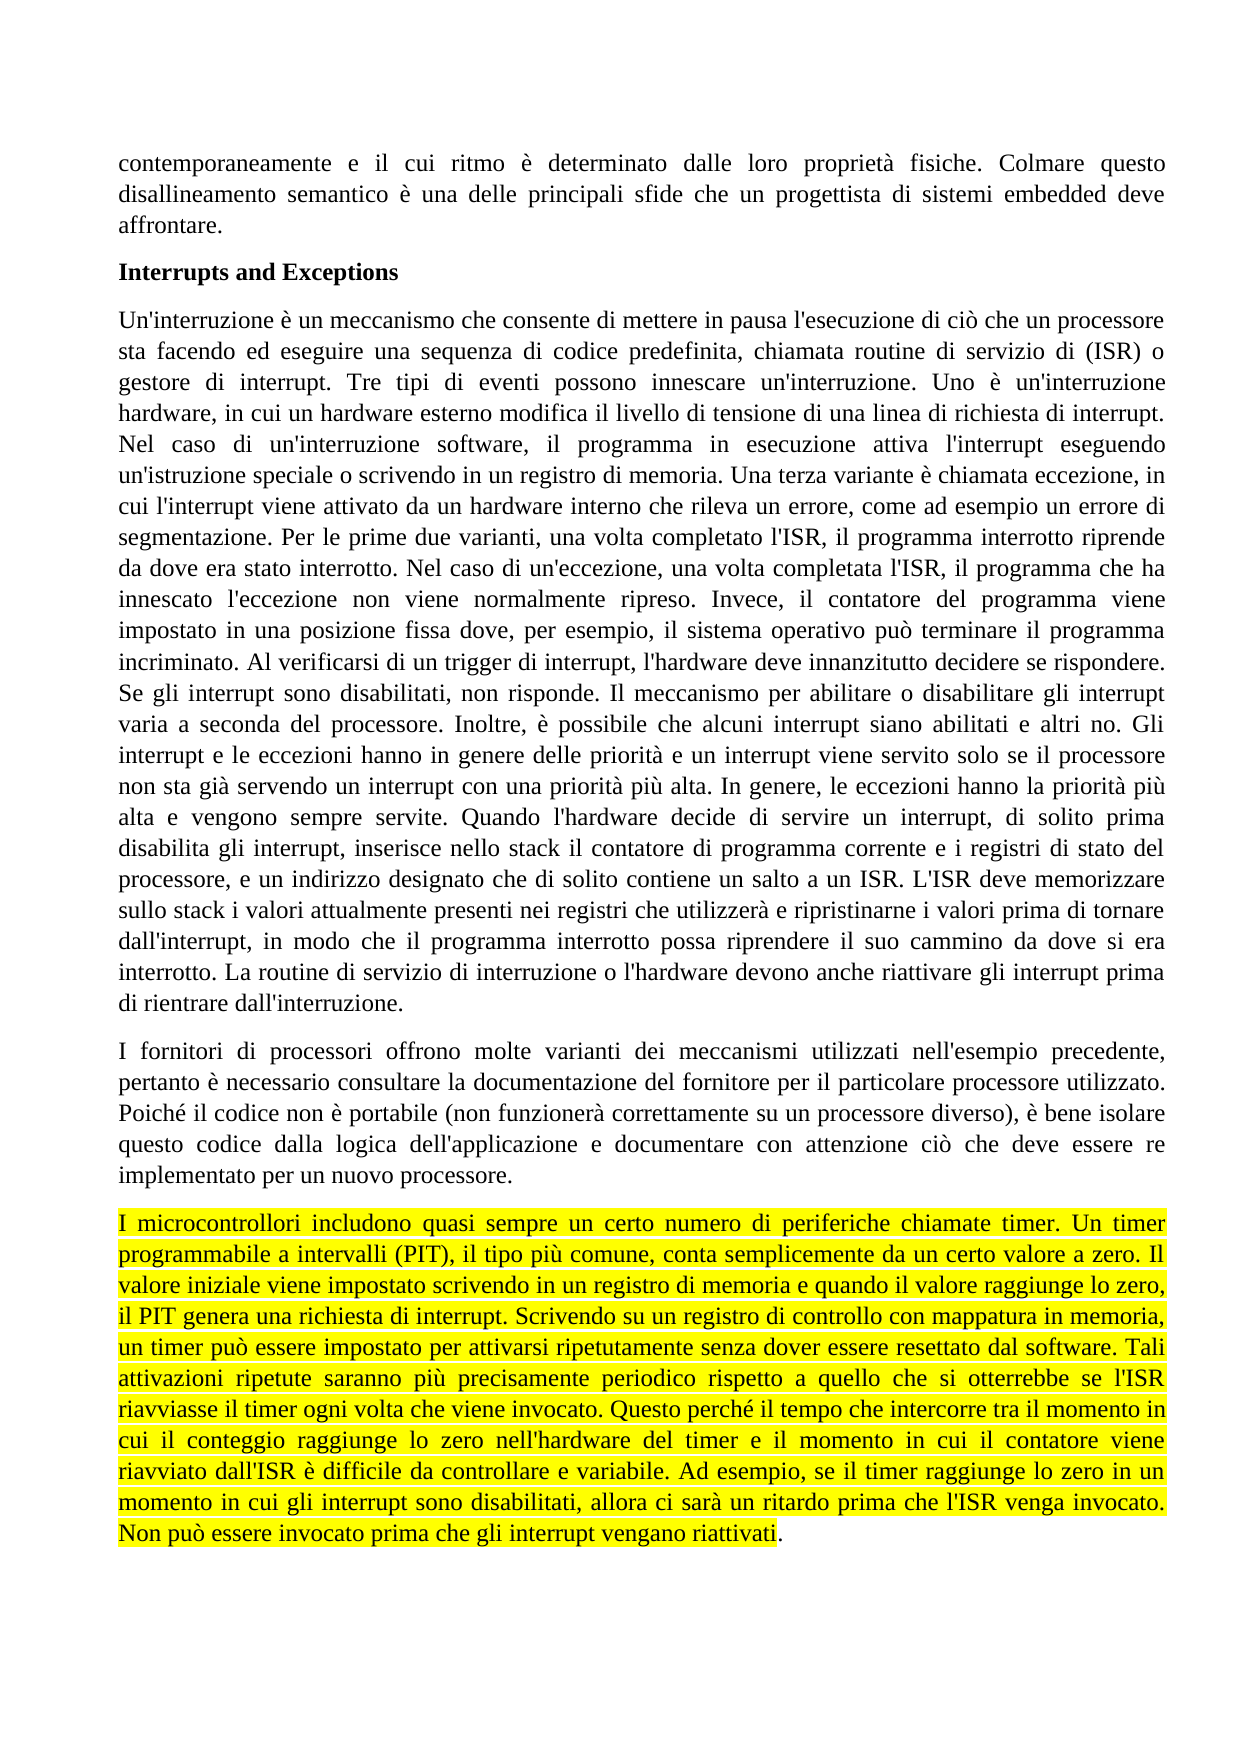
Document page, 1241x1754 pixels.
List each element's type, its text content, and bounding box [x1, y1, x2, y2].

text I fornitori di processori offrono molte varianti dei meccanismi utilizzati nell'esempio precedente, pertanto è necessario consultare la documentazione del fornitore per il particolare processore utilizzato. Poiché il codice non è portabile (non funzionerà correttamente su un processore diverso), è bene isolare questo codice dalla logica dell'applicazione e documentare con attenzione ciò che deve essere re implementato per un nuovo processore. [118, 1036, 1167, 1189]
text Un'interruzione è un meccanismo che consente di mettere in pausa l'esecuzione di ciò che un processore sta facendo ed eseguire una sequenza di codice predefinita, chiamata routine di servizio di (ISR) o gestore di interrupt. Tre tipi di eventi possono innescare un'interruzione. Uno è un'interruzione hardware, in cui un hardware esterno modifica il livello di tensione di una linea di richiesta di interrupt. Nel caso di un'interruzione software, il programma in esecuzione attiva l'interrupt eseguendo un'istruzione speciale o scrivendo in un registro di memoria. Una terza variante è chiamata eccezione, in cui l'interrupt viene attivato da un hardware interno che rileva un errore, come ad esempio un errore di segmentazione. Per le prime due varianti, una volta completato l'ISR, il programma interrotto riprende da dove era stato interrotto. Nel caso di un'eccezione, una volta completata l'ISR, il programma che ha innescato l'eccezione non viene normalmente ripreso. Invece, il contatore del programma viene impostato in una posizione fissa dove, per esempio, il sistema operativo può terminare il programma incriminato. Al verificarsi di un trigger di interrupt, l'hardware deve innanzitutto decidere se rispondere. Se gli interrupt sono disabilitati, non risponde. Il meccanismo per abilitare o disabilitare gli interrupt varia a seconda del processore. Inoltre, è possibile che alcuni interrupt siano abilitati e altri no. Gli interrupt e le eccezioni hanno in genere delle priorità e un interrupt viene servito solo se il processore non sta già servendo un interrupt con una priorità più alta. In genere, le eccezioni hanno la priorità più alta e vengono sempre servite. Quando l'hardware decide di servire un interrupt, di solito prima disabilita gli interrupt, inserisce nello stack il contatore di programma corrente e i registri di stato del processore, e un indirizzo designato che di solito contiene un salto a un ISR. L'ISR deve memorizzare sullo stack i valori attualmente presenti nei registri che utilizzerà e ripristinarne i valori prima di tornare dall'interrupt, in modo che il programma interrotto possa riprendere il suo cammino da dove si era interrotto. La routine di servizio di interruzione o l'hardware devono anche riattivare gli interrupt prima di rientrare dall'interruzione. [118, 305, 1167, 1017]
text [118, 148, 1167, 238]
text Interrupts and Exceptions [118, 257, 1167, 286]
